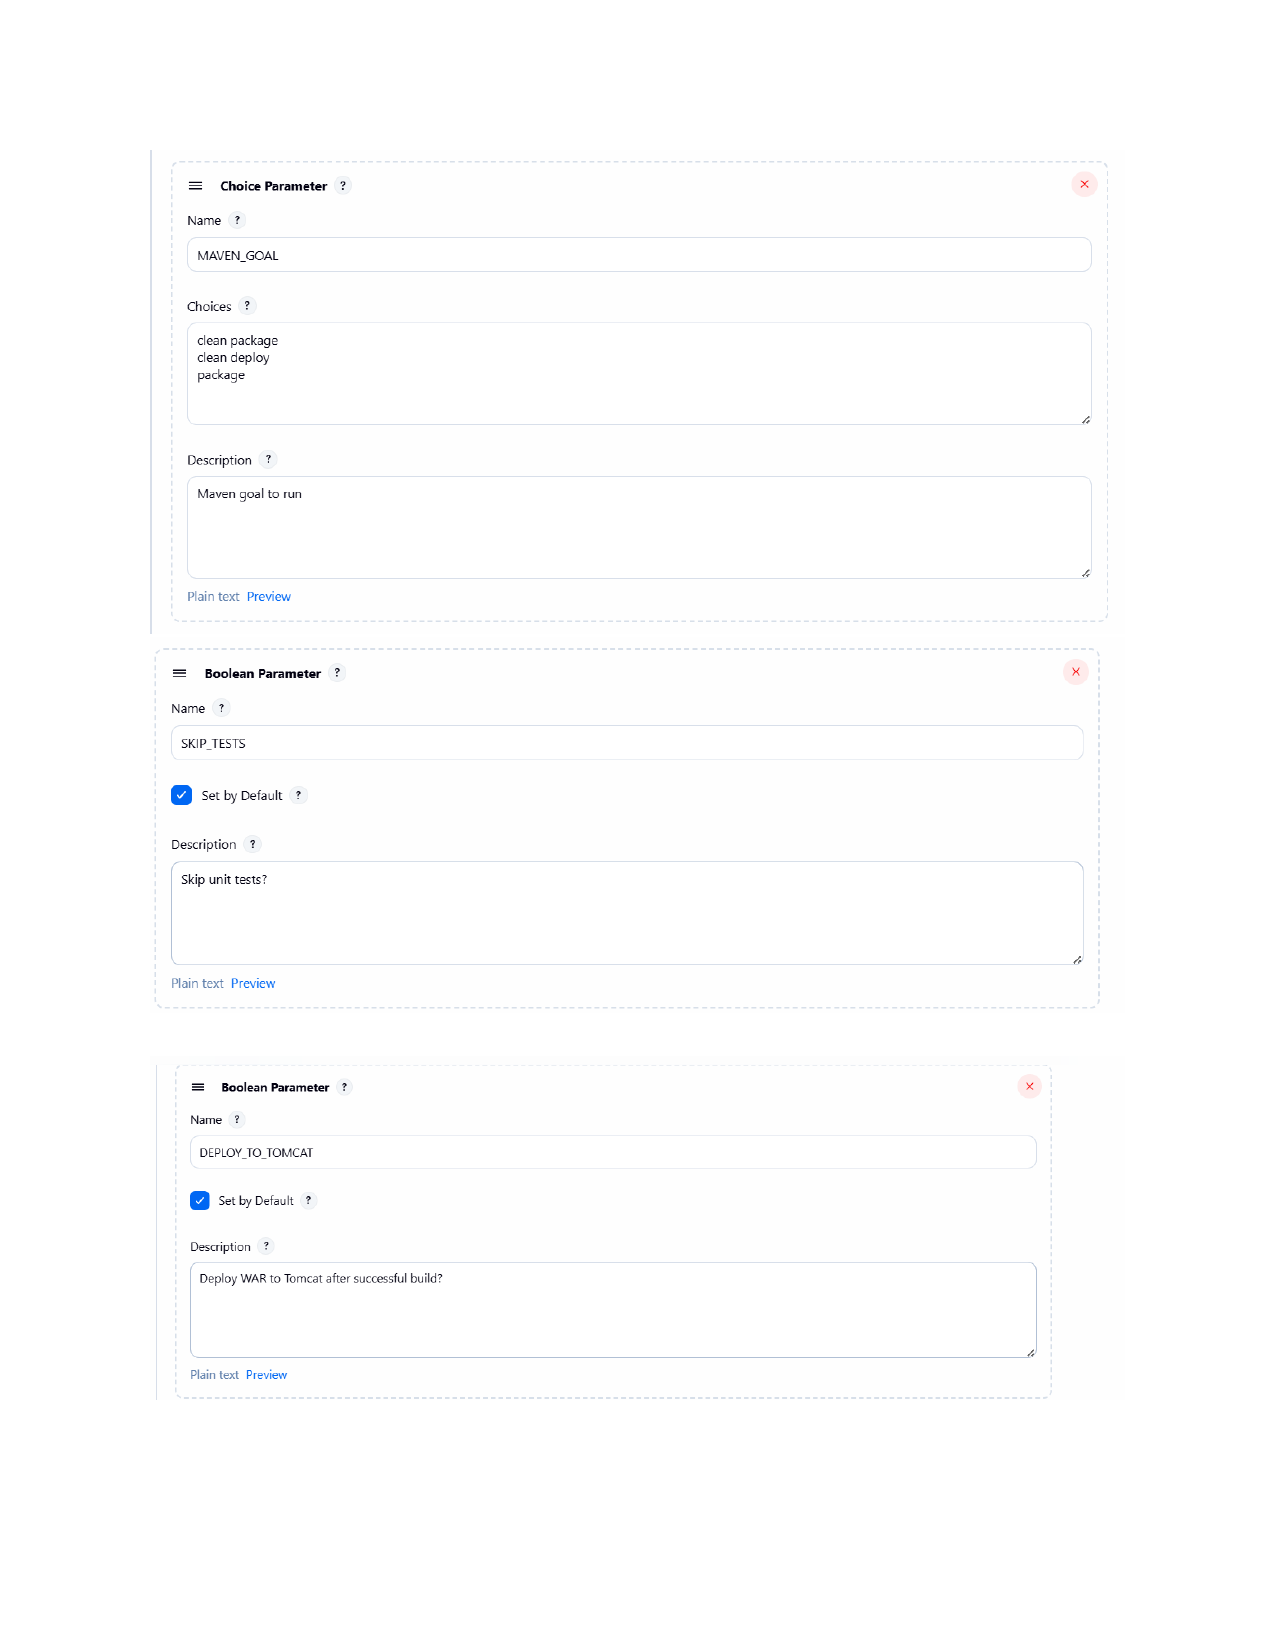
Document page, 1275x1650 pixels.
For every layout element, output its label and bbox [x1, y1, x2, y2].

picture [150, 637, 1125, 1013]
picture [150, 1056, 1125, 1400]
picture [150, 150, 1125, 634]
